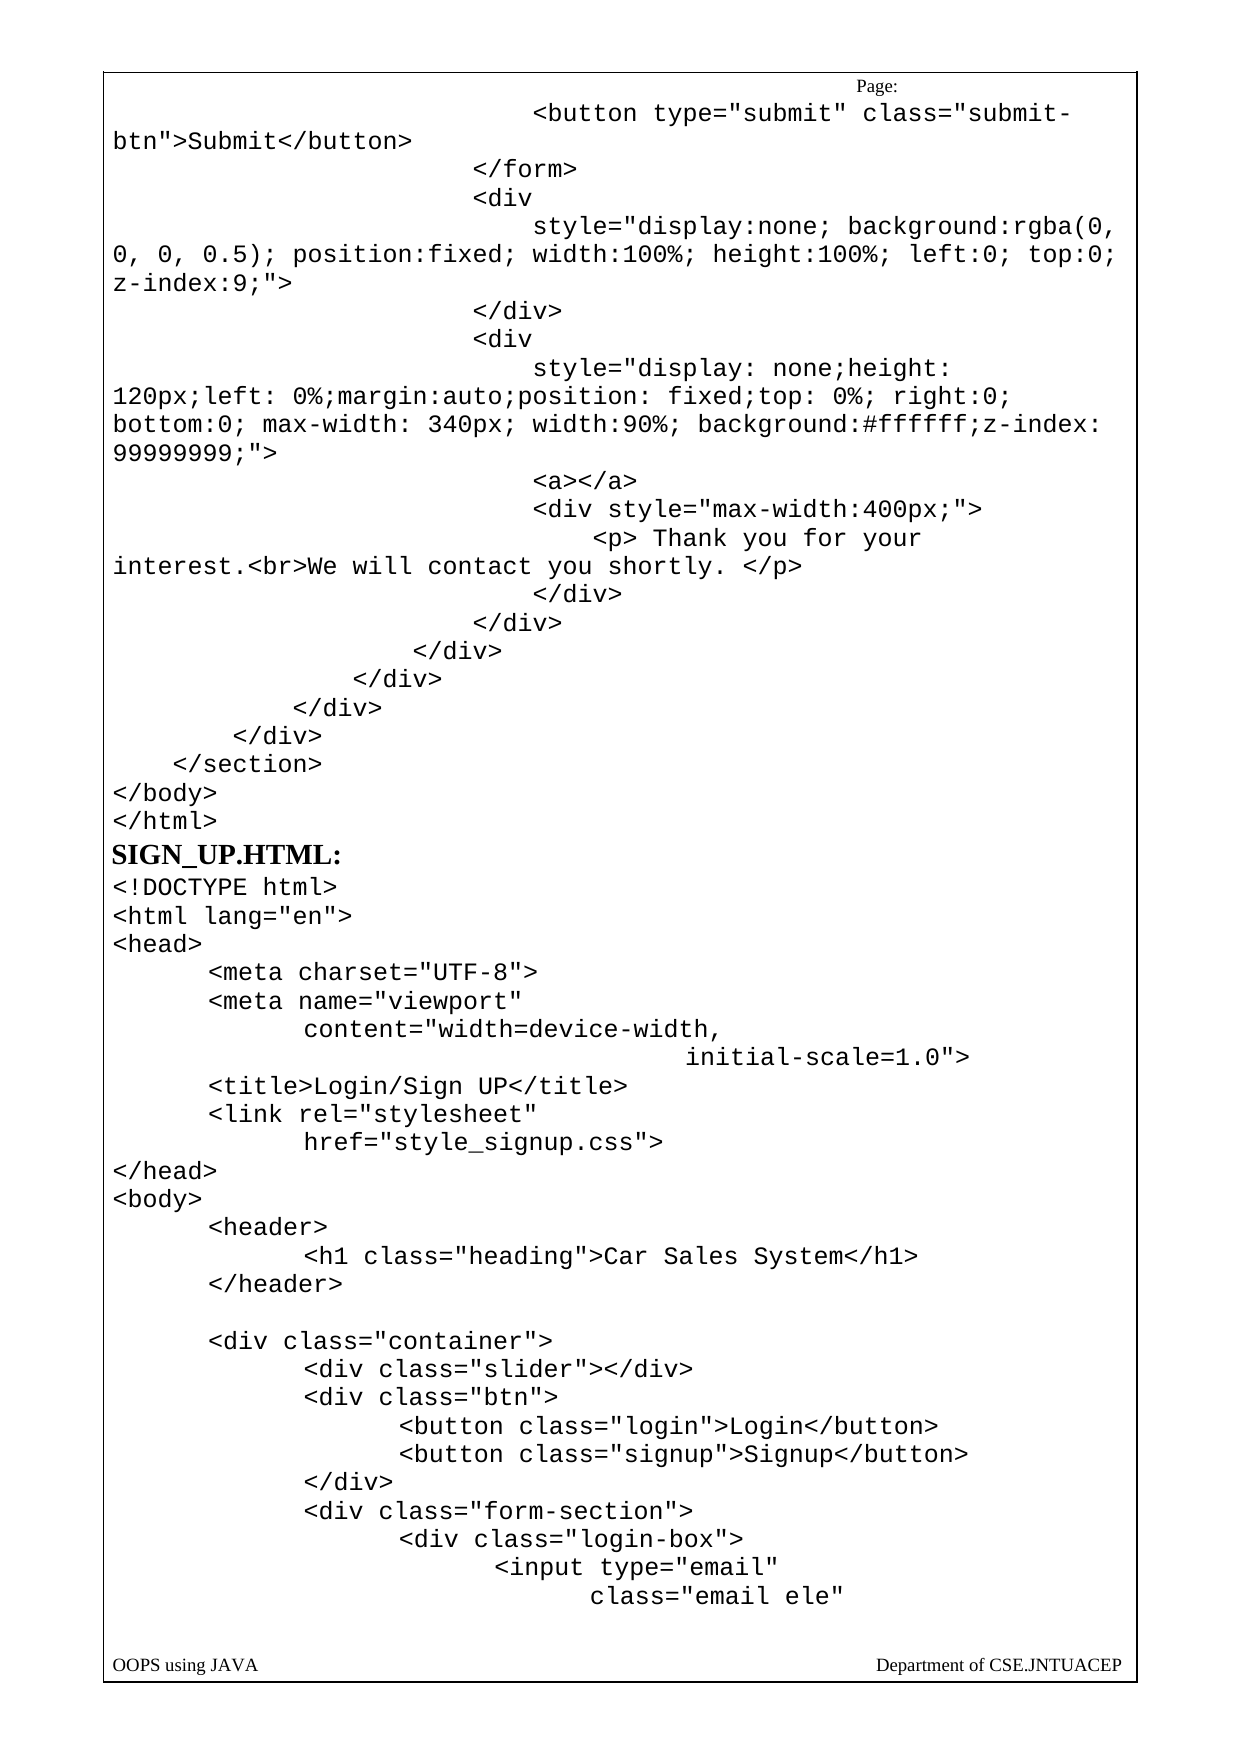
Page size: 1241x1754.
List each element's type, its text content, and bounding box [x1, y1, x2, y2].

text <meta charset="UTF-8"> [112, 960, 1128, 988]
text class="email ele" [112, 1583, 1128, 1612]
text <div style="max-width:400px;"> [112, 497, 1128, 525]
text <input type="email" [112, 1555, 1128, 1583]
text <div class="btn"> [112, 1385, 1128, 1413]
text </div> [112, 1470, 1128, 1498]
text <button class="signup">Signup</button> [112, 1442, 1128, 1470]
text <body> [112, 1187, 1128, 1215]
text </head> [112, 1158, 1128, 1187]
text href="style_signup.css"> [112, 1130, 1128, 1158]
text <p> Thank you for your interest.<br>We will contact you shortly. </p> [112, 525, 1128, 582]
text </html> [112, 808, 1128, 837]
text </div> [112, 667, 1128, 695]
text initial-scale=1.0"> [112, 1045, 1128, 1073]
text <header> [112, 1215, 1128, 1243]
text </header> [112, 1272, 1128, 1300]
text </div> [112, 610, 1128, 638]
text </div> [112, 638, 1128, 667]
text <div class="slider"></div> [112, 1357, 1128, 1385]
text <button type="submit" class="submit-btn">Submit</button> [112, 100, 1128, 157]
text <title>Login/Sign UP</title> [112, 1073, 1128, 1102]
text <!DOCTYPE html> [112, 875, 1128, 903]
text content="width=device-width, [112, 1017, 1128, 1045]
text <div [112, 327, 1128, 355]
text </div> [112, 298, 1128, 327]
text </form> [112, 157, 1128, 185]
text <button class="login">Login</button> [112, 1413, 1128, 1442]
text </div> [112, 723, 1128, 752]
text <div [112, 185, 1128, 213]
text </section> [112, 752, 1128, 780]
text <div class="login-box"> [112, 1527, 1128, 1555]
text <meta name="viewport" [112, 988, 1128, 1017]
text <h1 class="heading">Car Sales System</h1> [112, 1243, 1128, 1272]
text <a></a> [112, 468, 1128, 497]
text </div> [112, 582, 1128, 610]
text <div class="container"> [112, 1328, 1128, 1357]
text <link rel="stylesheet" [112, 1102, 1128, 1130]
text </div> [112, 695, 1128, 723]
text SIGN_UP.HTML: [111, 837, 1128, 870]
text style="display:none; background:rgba(0, 0, 0, 0.5); position:fixed; width:100%; height:100%; left:0; top:0; z-index:9;"> [112, 213, 1128, 298]
text <head> [112, 932, 1128, 960]
text </body> [112, 780, 1128, 808]
text <div class="form-section"> [112, 1498, 1128, 1527]
text style="display: none;height: 120px;left: 0%;margin:auto;position: fixed;top: 0%; right:0; bottom:0; max-width: 340px; width:90%; background:#ffffff;z-index: 99999999;"> [112, 355, 1128, 468]
text <html lang="en"> [112, 903, 1128, 932]
